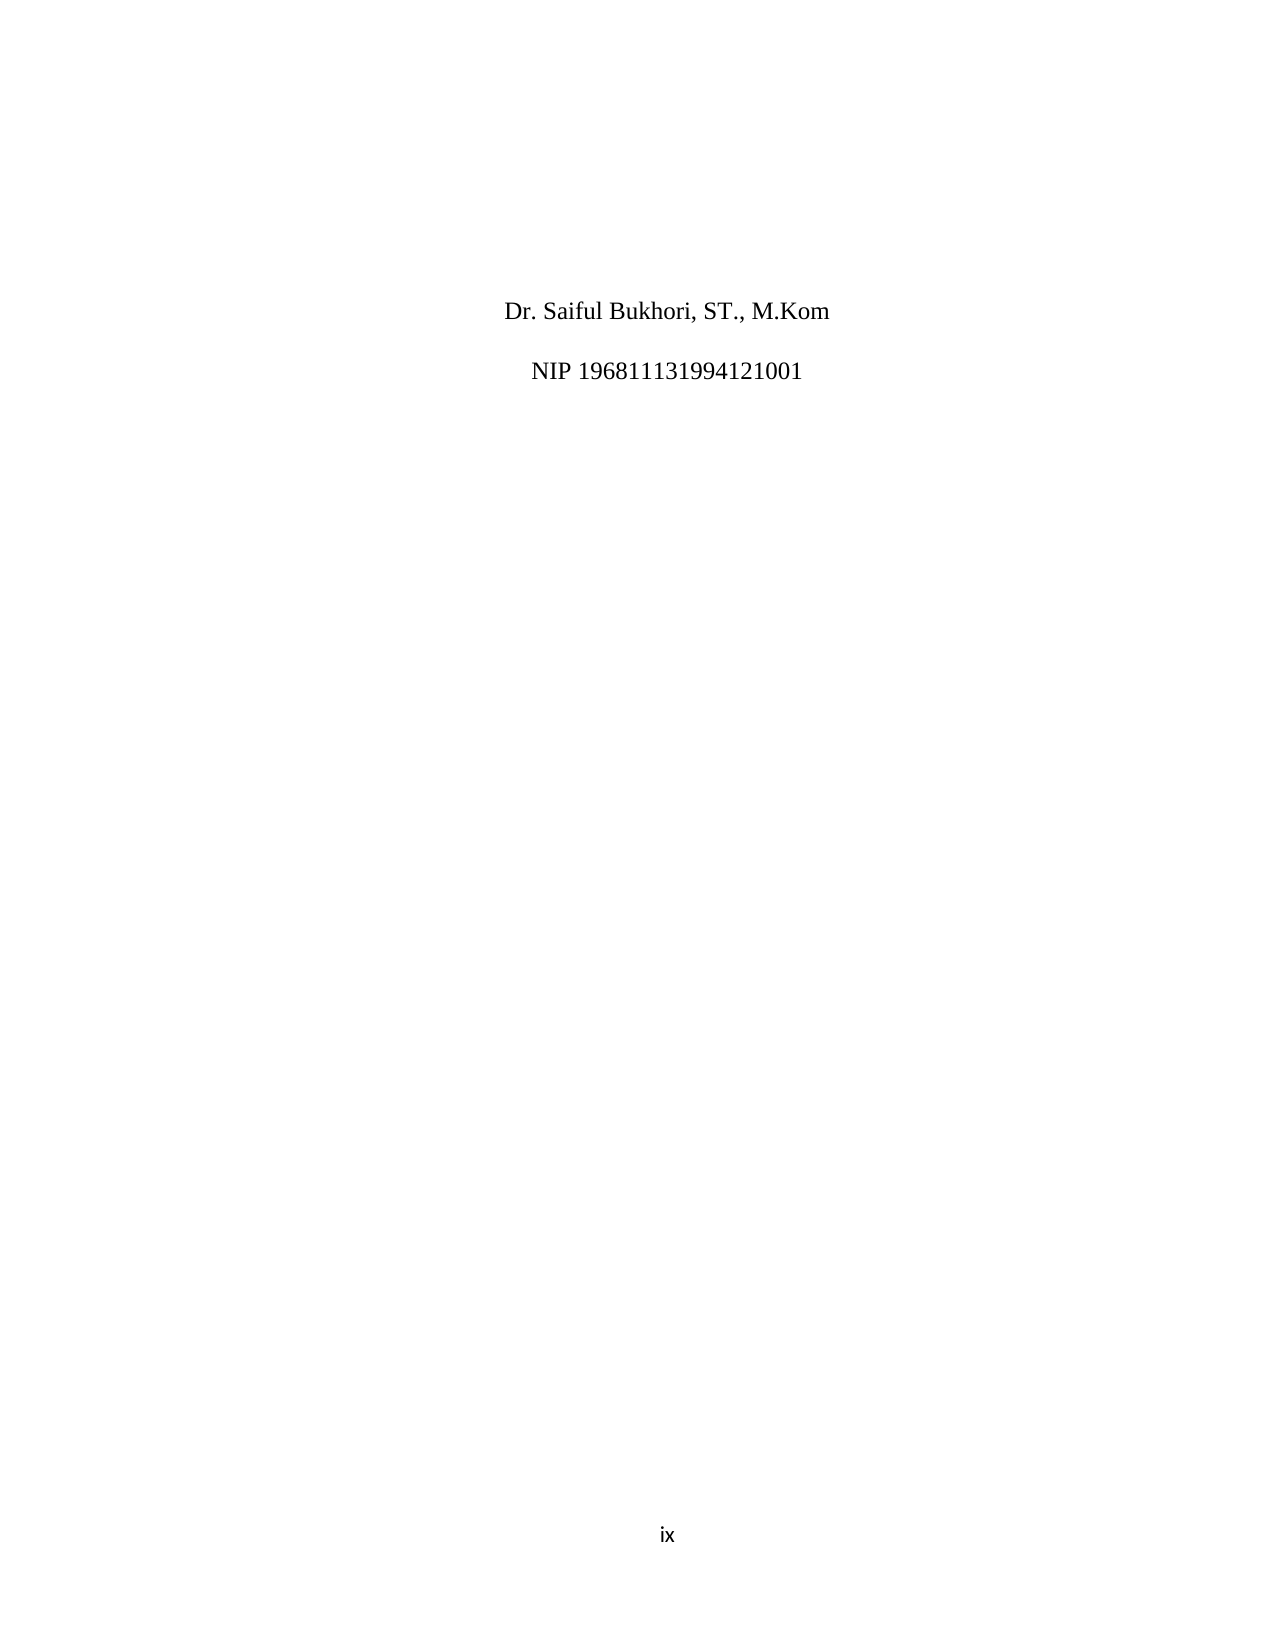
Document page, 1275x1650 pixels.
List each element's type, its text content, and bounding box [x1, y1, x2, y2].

text Dr. Saiful Bukhori, ST., M.Kom [236, 296, 1098, 325]
text NIP 196811131994121001 [236, 356, 1098, 384]
